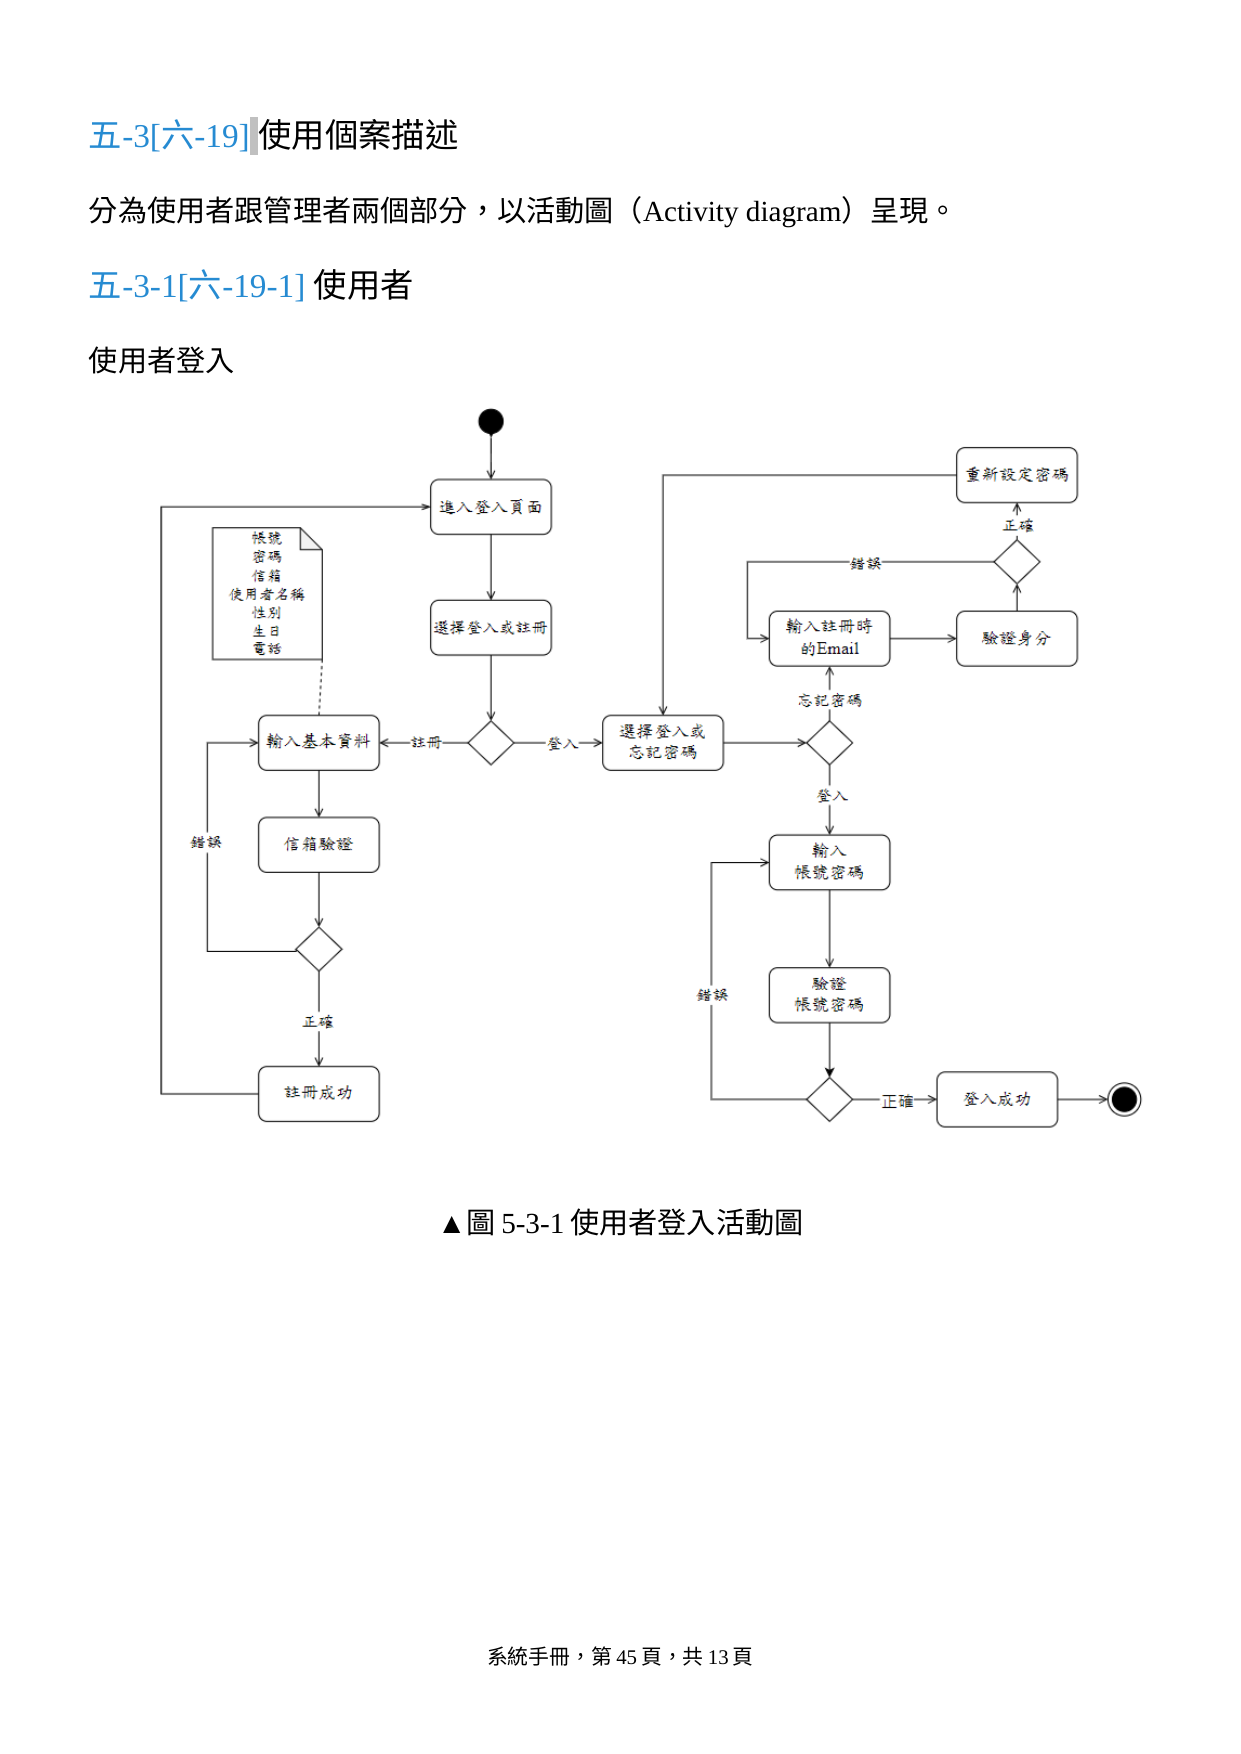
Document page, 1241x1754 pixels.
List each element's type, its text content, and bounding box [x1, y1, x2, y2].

text 使用者登入 [89, 321, 1152, 395]
picture [88, 395, 1179, 1159]
subtitle 使用者 [89, 246, 1152, 321]
text 分為使用者跟管理者兩個部分，以活動圖（Activity diagram）呈現。 [89, 171, 1152, 246]
subtitle 使用個案描述 [89, 96, 1152, 171]
text ▲圖5-3-1使用者登入活動圖 [89, 1183, 1152, 1258]
